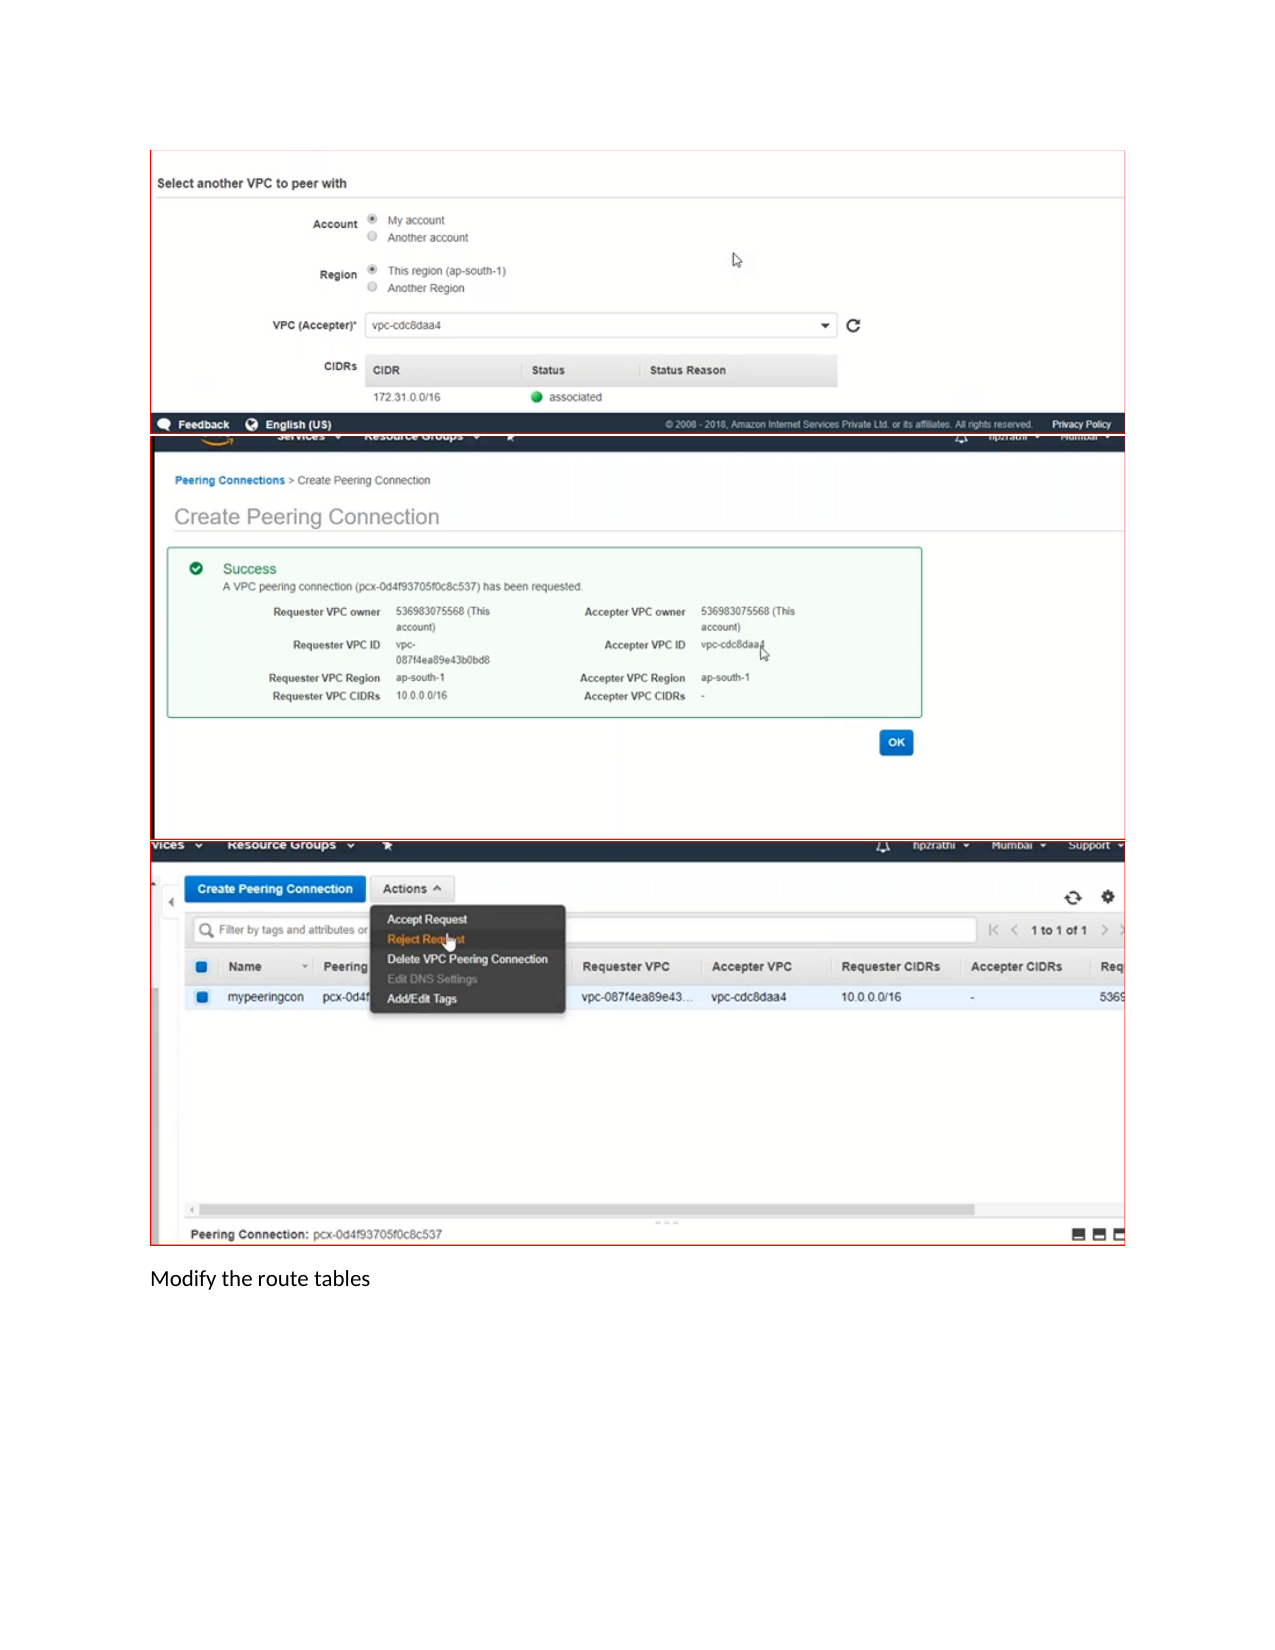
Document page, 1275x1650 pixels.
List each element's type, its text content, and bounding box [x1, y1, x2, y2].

picture [150, 150, 1125, 434]
text Modify the route tables [150, 1264, 1125, 1292]
picture [150, 841, 1125, 1246]
picture [150, 436, 1125, 840]
